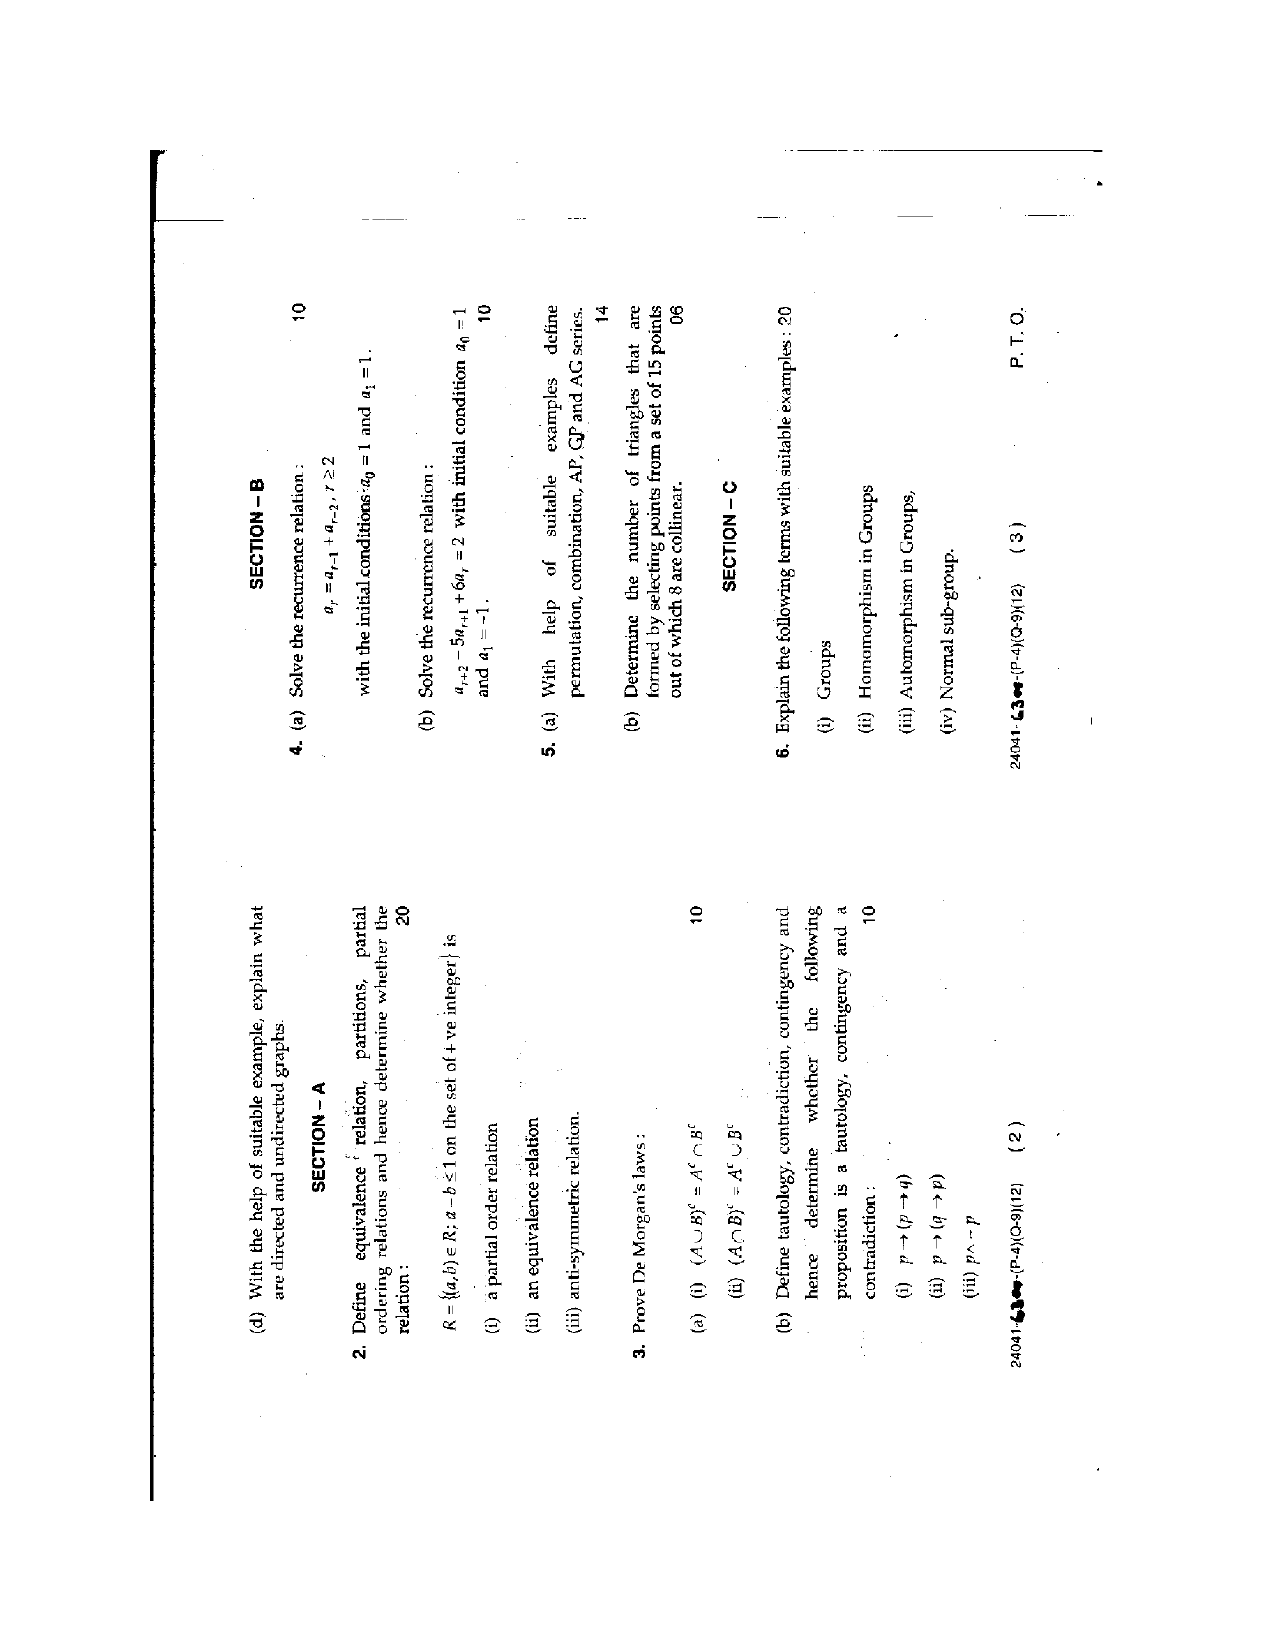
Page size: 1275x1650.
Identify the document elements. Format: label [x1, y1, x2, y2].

picture [150, 150, 1103, 1501]
